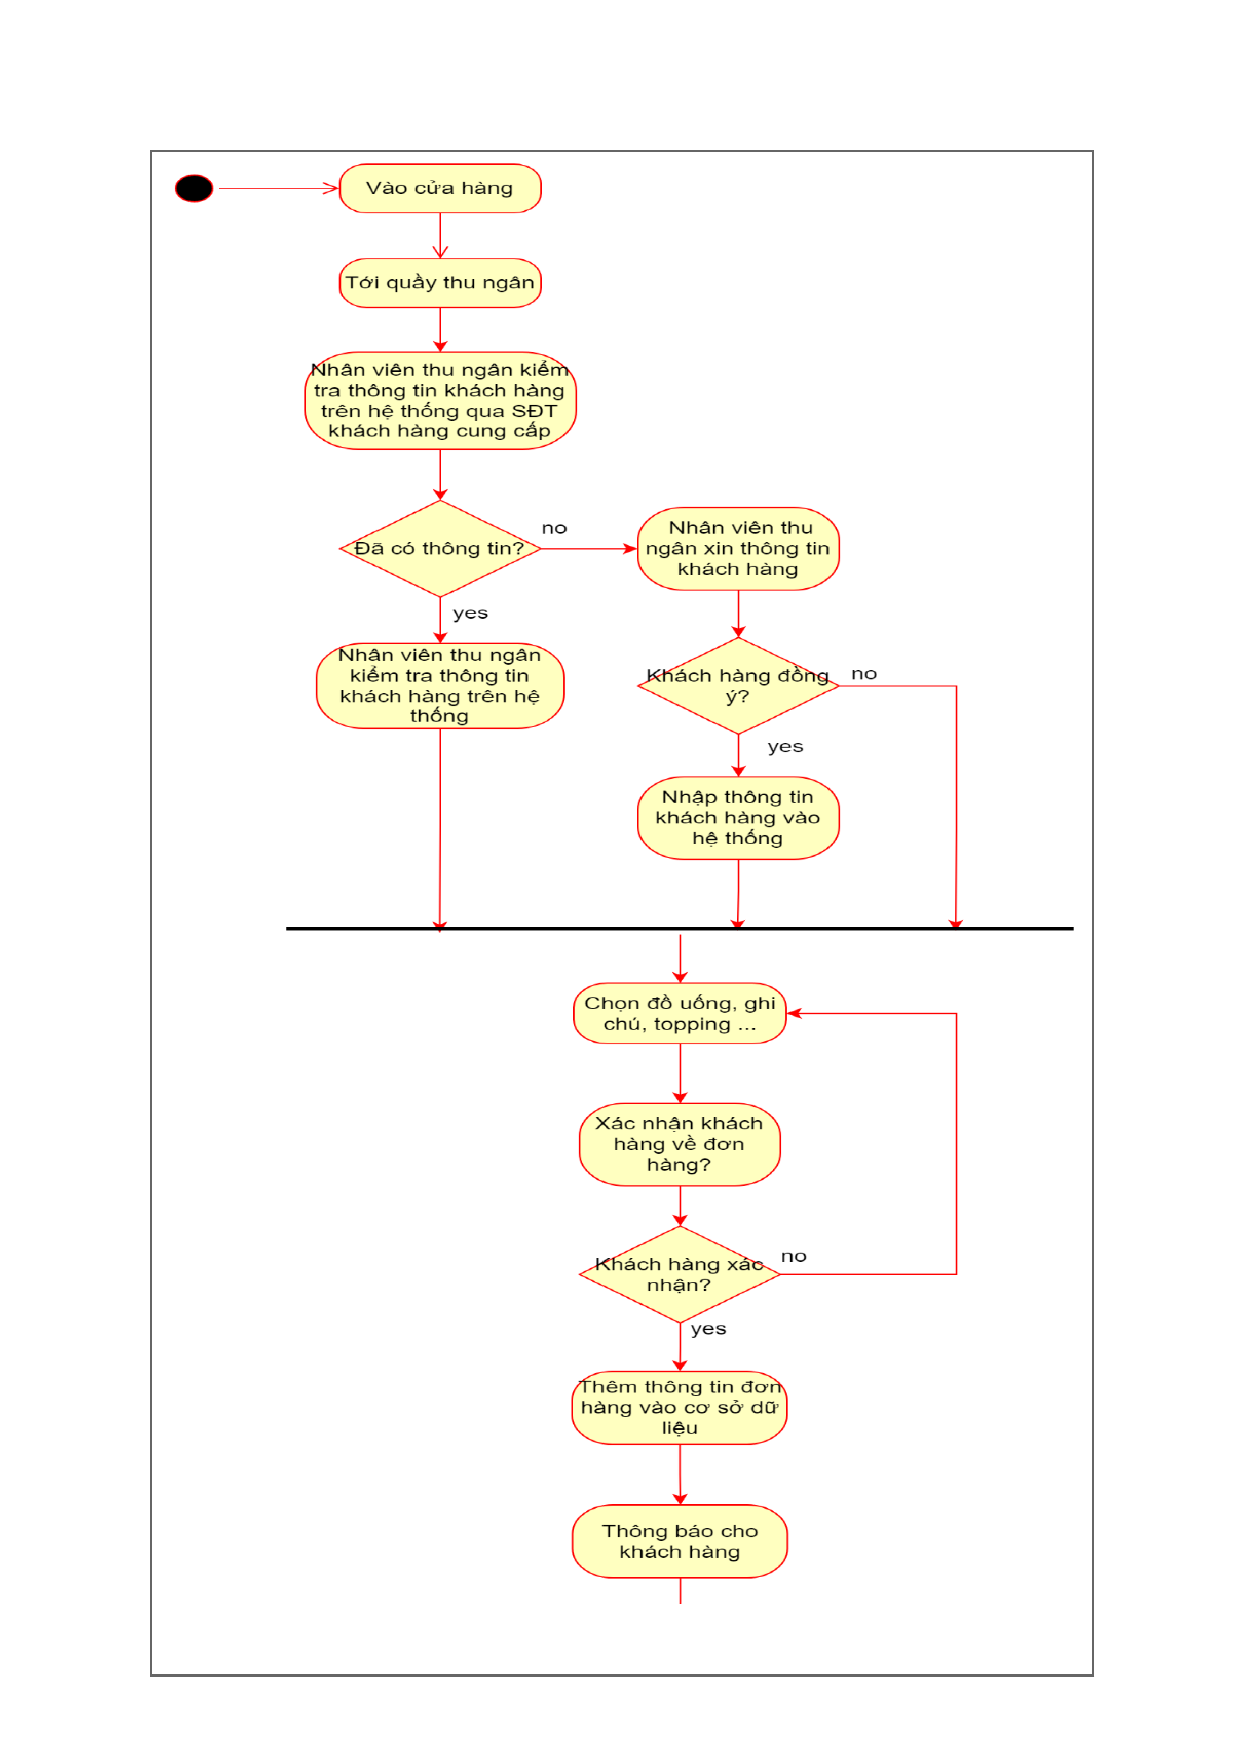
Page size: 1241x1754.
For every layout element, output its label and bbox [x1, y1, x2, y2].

picture [152, 152, 1092, 1604]
